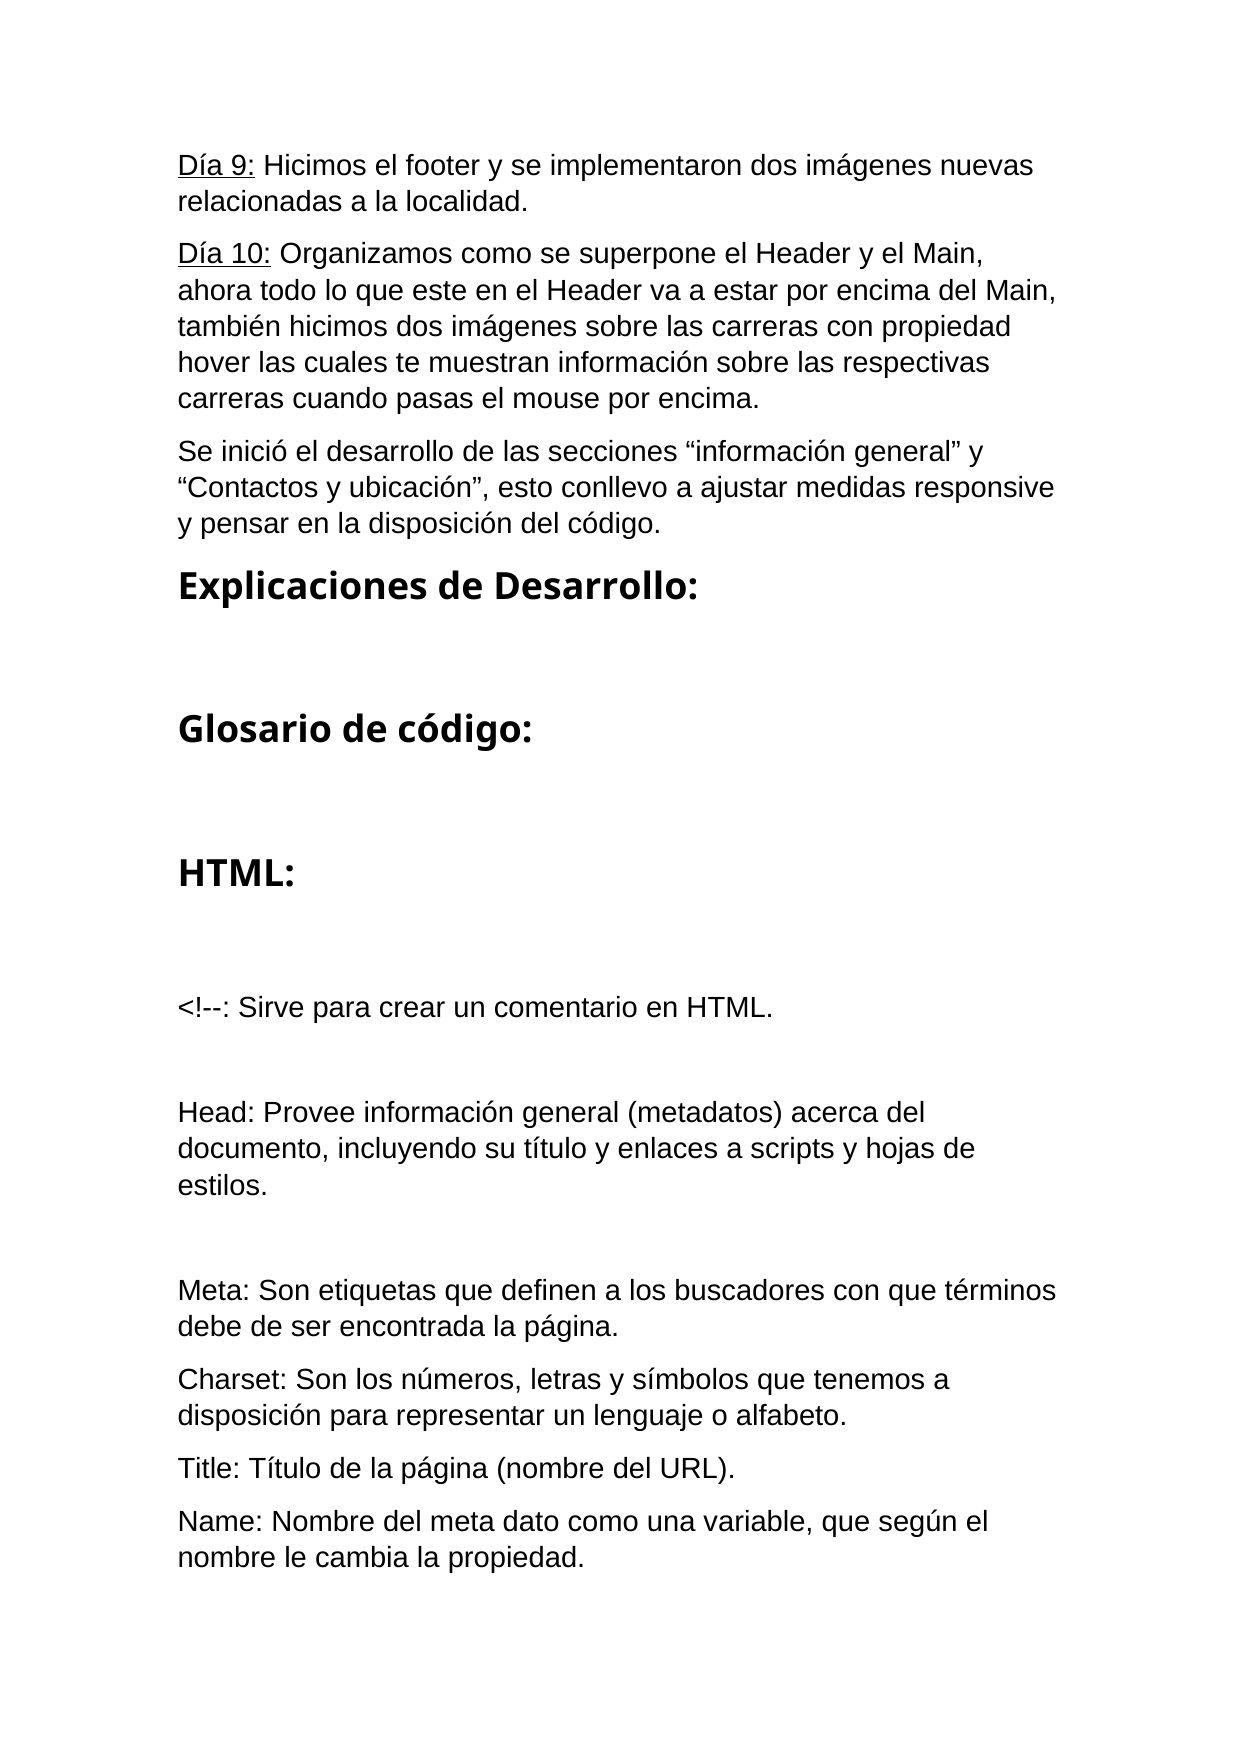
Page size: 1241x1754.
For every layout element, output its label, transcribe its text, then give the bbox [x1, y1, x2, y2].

text <!--: Sirve para crear un comentario en HTML. [177, 990, 1063, 1023]
text Se inició el desarrollo de las secciones “información general” y “Contactos y ubicación”, esto conllevo a ajustar medidas responsive y pensar en la disposición del código. [177, 434, 1063, 540]
text Día 10: Organizamos como se superpone el Header y el Main, ahora todo lo que este en el Header va a estar por encima del Main, también hicimos dos imágenes sobre las carreras con propiedad hover las cuales te muestran información sobre las respectivas carreras cuando pasas el mouse por encima. [177, 237, 1063, 415]
text HTML: [177, 846, 1063, 897]
text Meta: Son etiquetas que definen a los buscadores con que términos debe de ser encontrada la página. [177, 1273, 1063, 1343]
text Name: Nombre del meta dato como una variable, que según el nombre le cambia la propiedad. [177, 1504, 1063, 1574]
text Head: Provee información general (metadatos) acerca del documento, incluyendo su título y enlaces a scripts y hojas de estilos. [177, 1095, 1063, 1201]
text Title: Título de la página (nombre del URL). [177, 1451, 1063, 1485]
text Explicaciones de Desarrollo: [177, 559, 1063, 610]
text Día 9: Hicimos el footer y se implementaron dos imágenes nuevas relacionadas a la localidad. [177, 148, 1063, 217]
text Glosario de código: [177, 703, 1063, 754]
text Charset: Son los números, letras y símbolos que tenemos a disposición para representar un lenguaje o alfabeto. [177, 1362, 1063, 1432]
